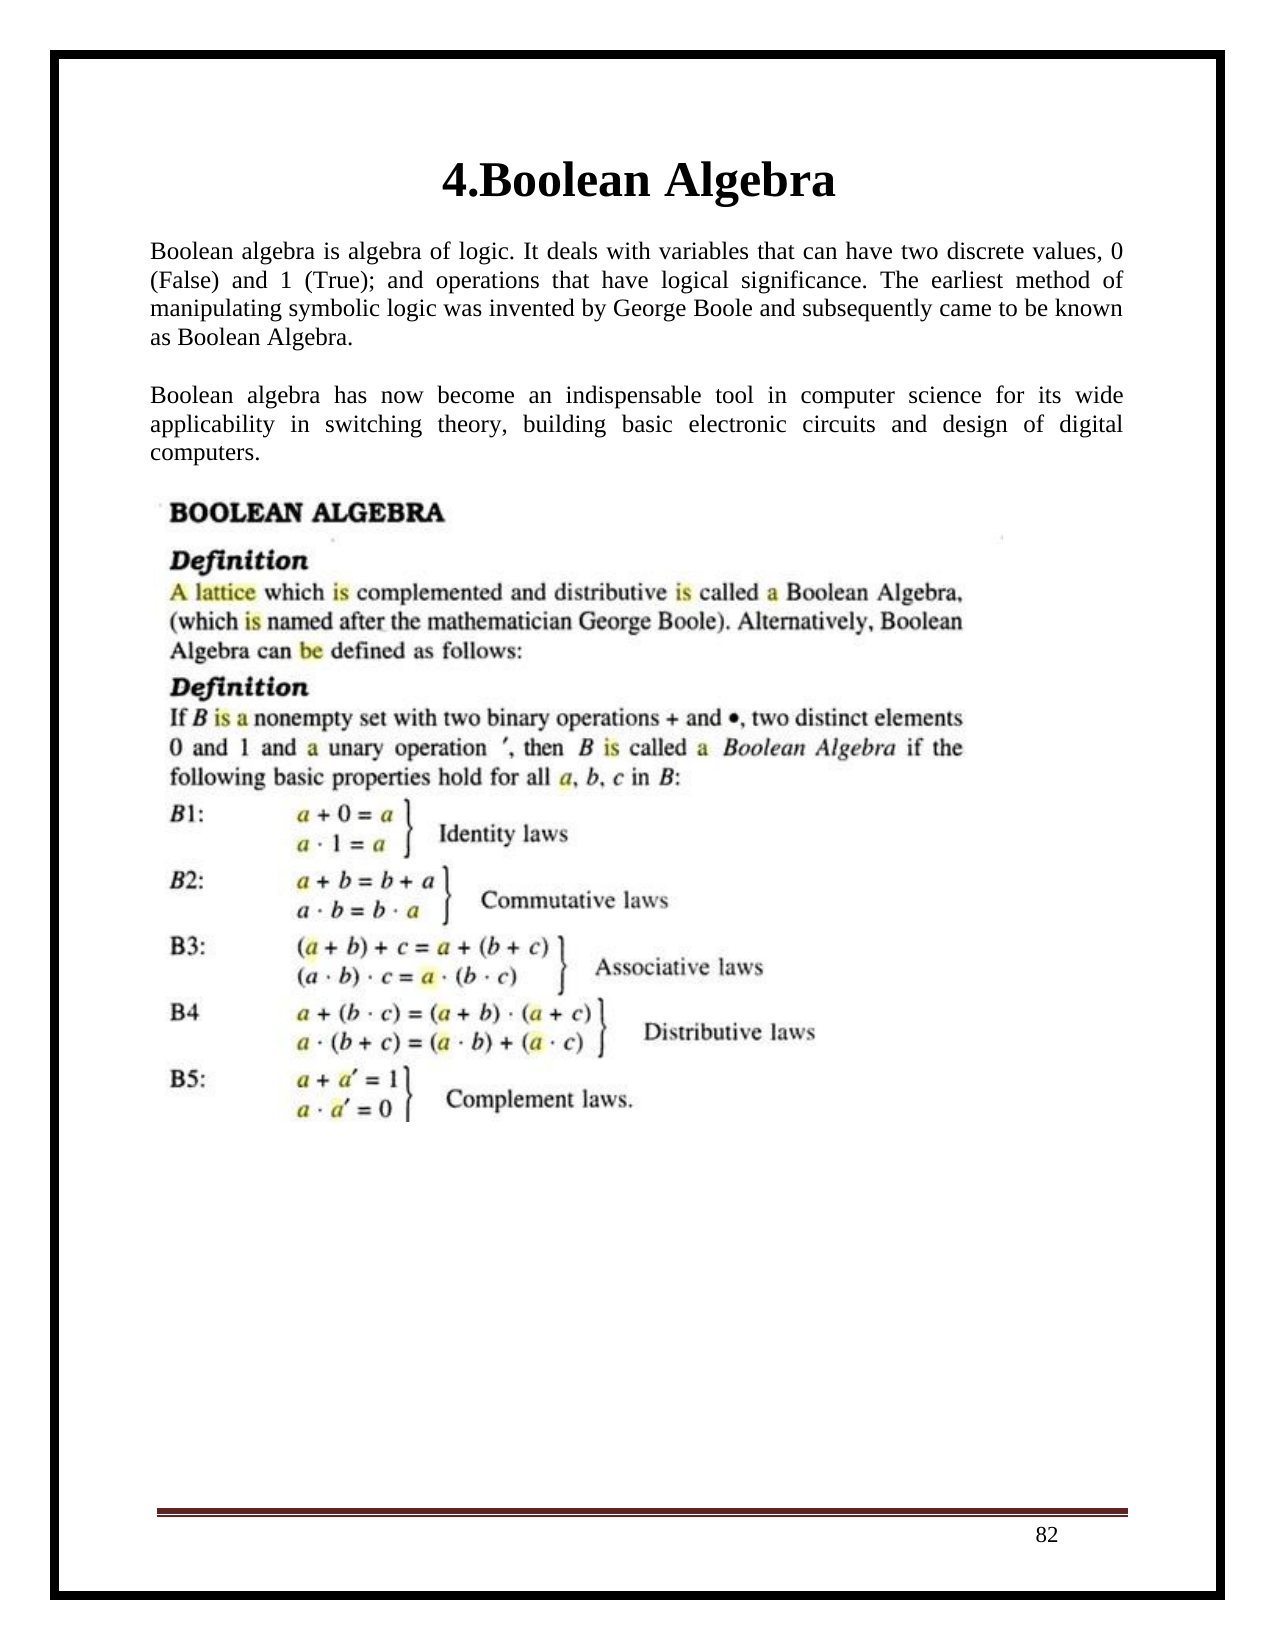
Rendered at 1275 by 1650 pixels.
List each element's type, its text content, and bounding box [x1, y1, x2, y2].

picture [153, 496, 1004, 1122]
subtitle 4.Boolean Algebra [442, 150, 1181, 207]
text Boolean algebra has now become an indispensable tool in computer science for its wide applicability in switching theory, building basic electronic circuits and design of digital computers. [150, 380, 1125, 466]
text Boolean algebra is algebra of logic. It deals with variables that can have two discrete values, 0 (False) and 1 (True); and operations that have logical significance. The earliest method of manipulating symbolic logic was invented by George Boole and subsequently came to be known as Boolean Algebra. [150, 236, 1125, 351]
